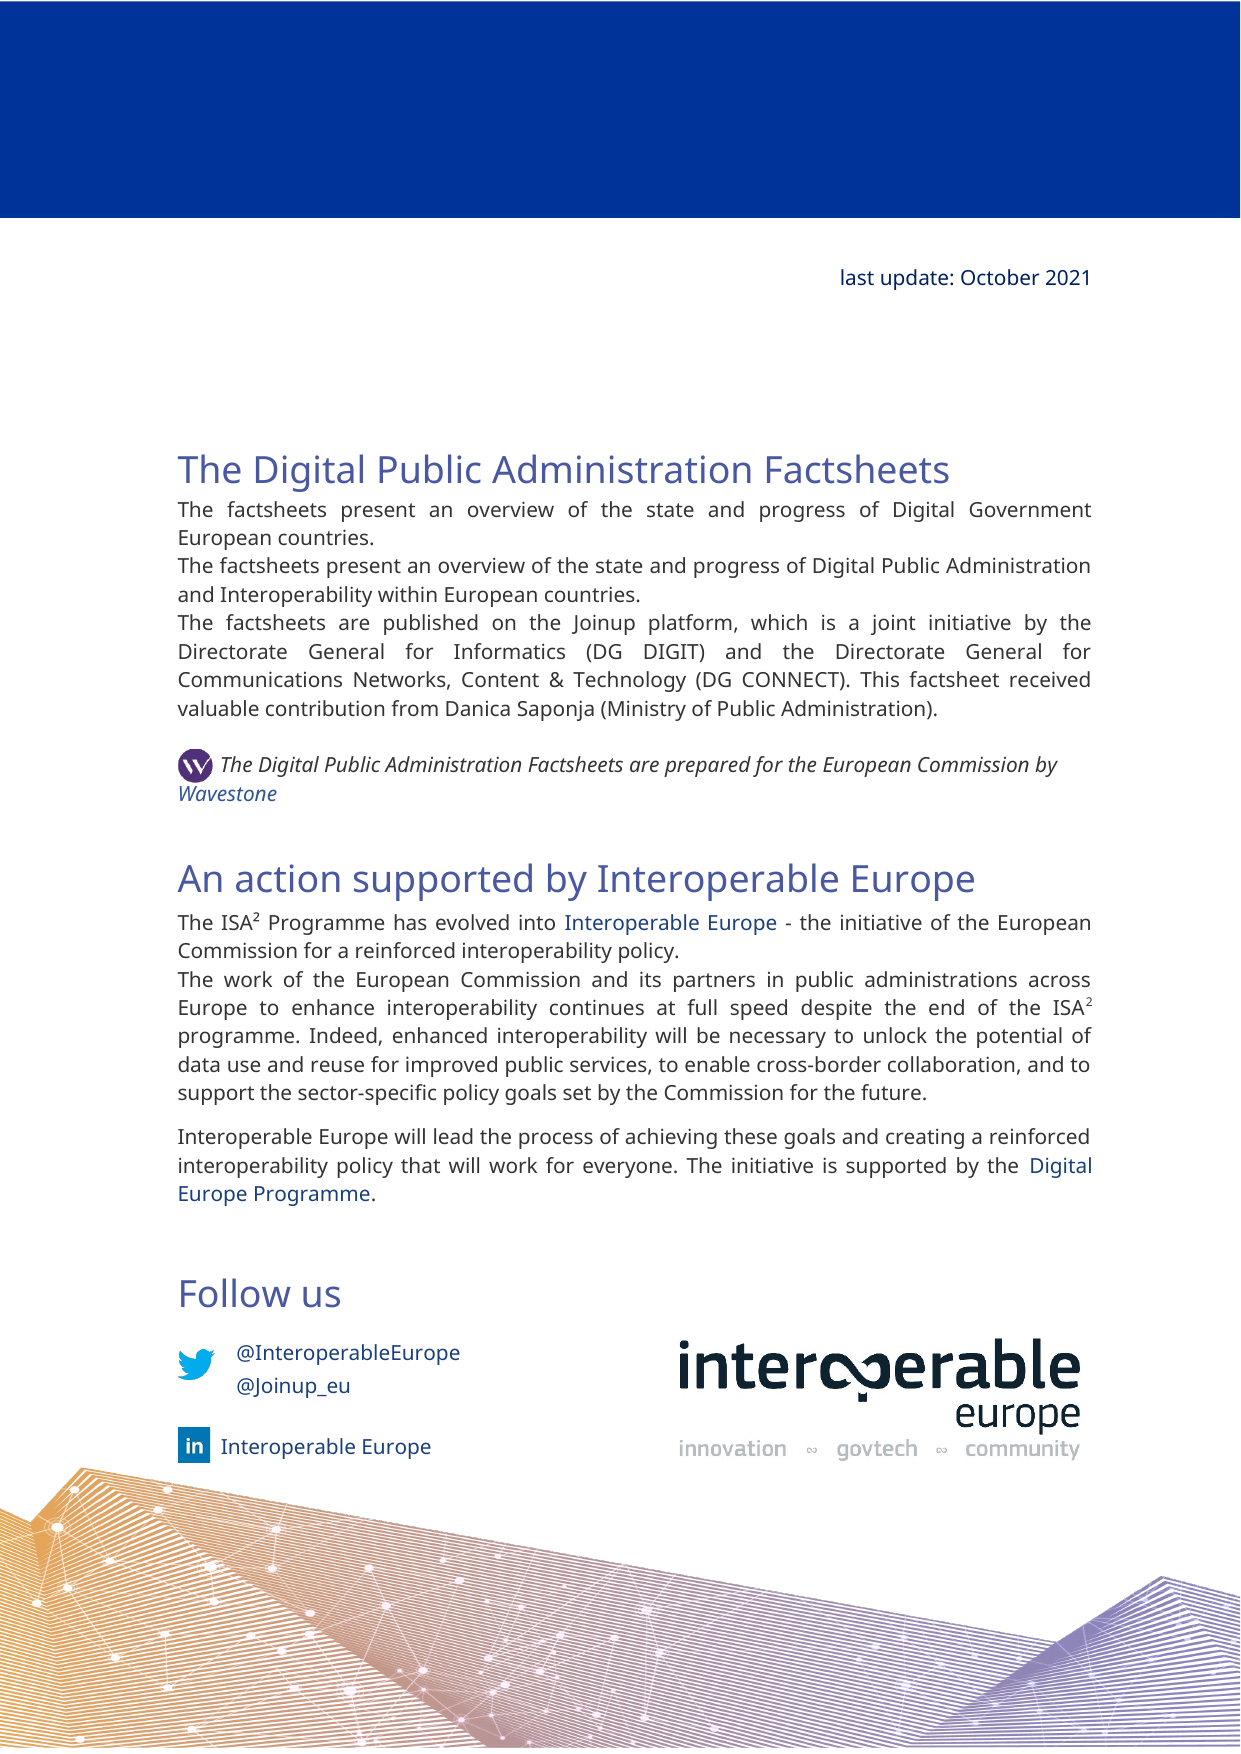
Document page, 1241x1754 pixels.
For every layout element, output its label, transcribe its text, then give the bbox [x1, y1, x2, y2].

picture [176, 749, 214, 784]
picture [177, 1349, 199, 1380]
text An action supported by Interoperable Europe [177, 853, 1092, 904]
text The Digital Public Administration Factsheets [177, 444, 1092, 495]
text The Digital Public Administration Factsheets are prepared for the European Commission by Wavestone [177, 751, 1092, 807]
text The ISA² Programme has evolved into Interoperable Europe - the initiative of the European Commission for a reinforced interoperability policy. [177, 908, 1092, 965]
text Interoperable Europe will lead the process of achieving these goals and creating a reinforced interoperability policy that will work for everyone. The initiative is supported by the Digital Europe Programme. [177, 1122, 1092, 1208]
text The factsheets present an overview of the state and progress of Digital Government European countries. [177, 495, 1092, 552]
text Follow us [177, 1267, 1092, 1318]
text @Joinup_eu [236, 1371, 1092, 1399]
text Interoperable Europe [177, 1432, 1092, 1460]
text The factsheets present an overview of the state and progress of Digital Public Administration and Interoperability within European countries. [177, 552, 1092, 608]
picture [0, 1278, 1241, 1748]
text The work of the European Commission and its partners in public administrations across Europe to enhance interoperability continues at full speed despite the end of the ISA2 programme. Indeed, enhanced interoperability will be necessary to unlock the potential of data use and reuse for improved public services, to enable cross-border collaboration, and to support the sector-specific policy goals set by the Commission for the future. [177, 965, 1092, 1107]
picture [198, 1349, 215, 1380]
text last update: October 2021 [177, 263, 1092, 292]
text @InteroperableEurope [236, 1338, 1092, 1367]
text The factsheets are published on the Joinup platform, which is a joint initiative by the Directorate General for Informatics (DG DIGIT) and the Directorate General for Communications Networks, Content & Technology (DG CONNECT). This factsheet received valuable contribution from Danica Saponja (Ministry of Public Administration). [177, 608, 1092, 722]
